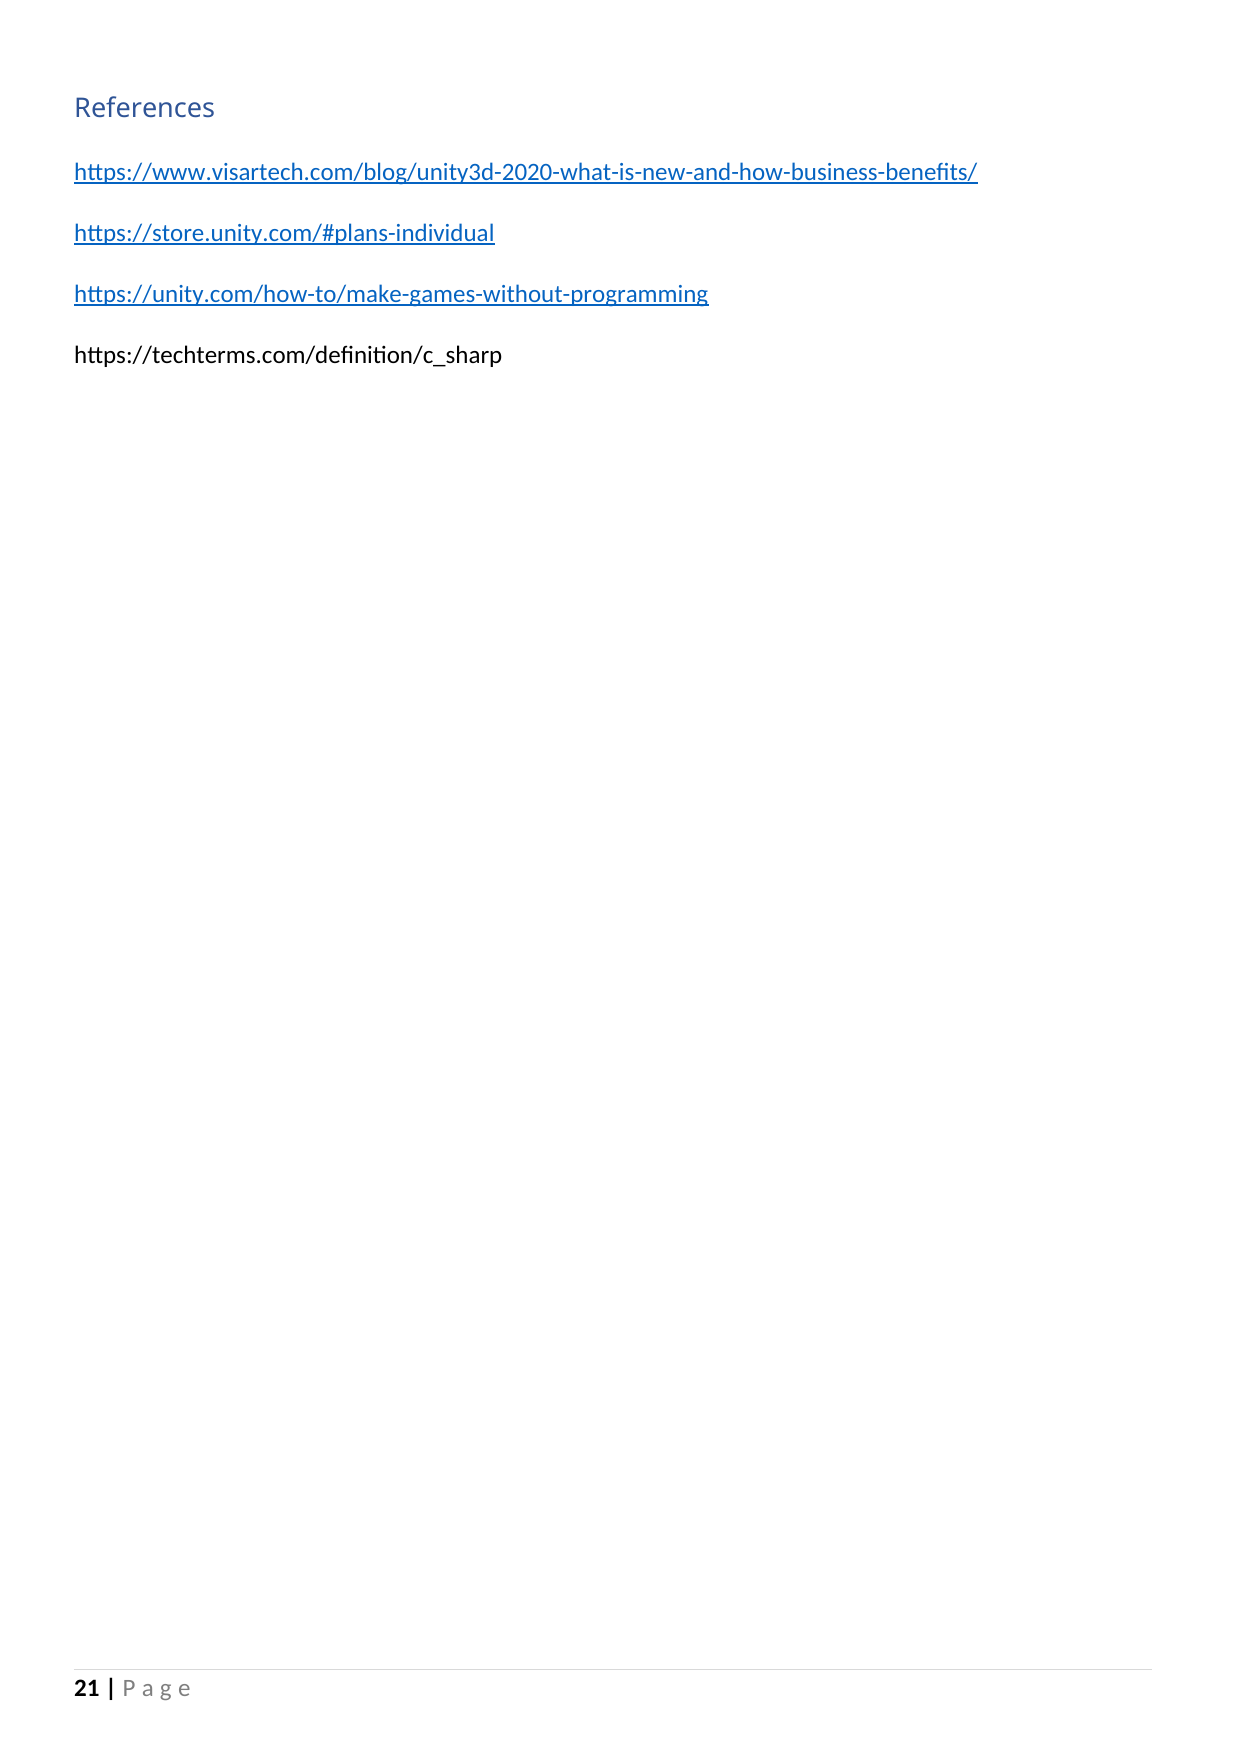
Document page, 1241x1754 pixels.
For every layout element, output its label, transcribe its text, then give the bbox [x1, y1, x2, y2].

text https://www.visartech.com/blog/unity3d-2020-what-is-new-and-how-business-benefits/ [74, 156, 1152, 187]
text https://unity.com/how-to/make-games-without-programming [74, 278, 1152, 309]
text https://store.unity.com/#plans-individual [74, 217, 1152, 248]
text References [74, 89, 1152, 126]
text https://techterms.com/definition/c_sharp [74, 339, 1152, 370]
